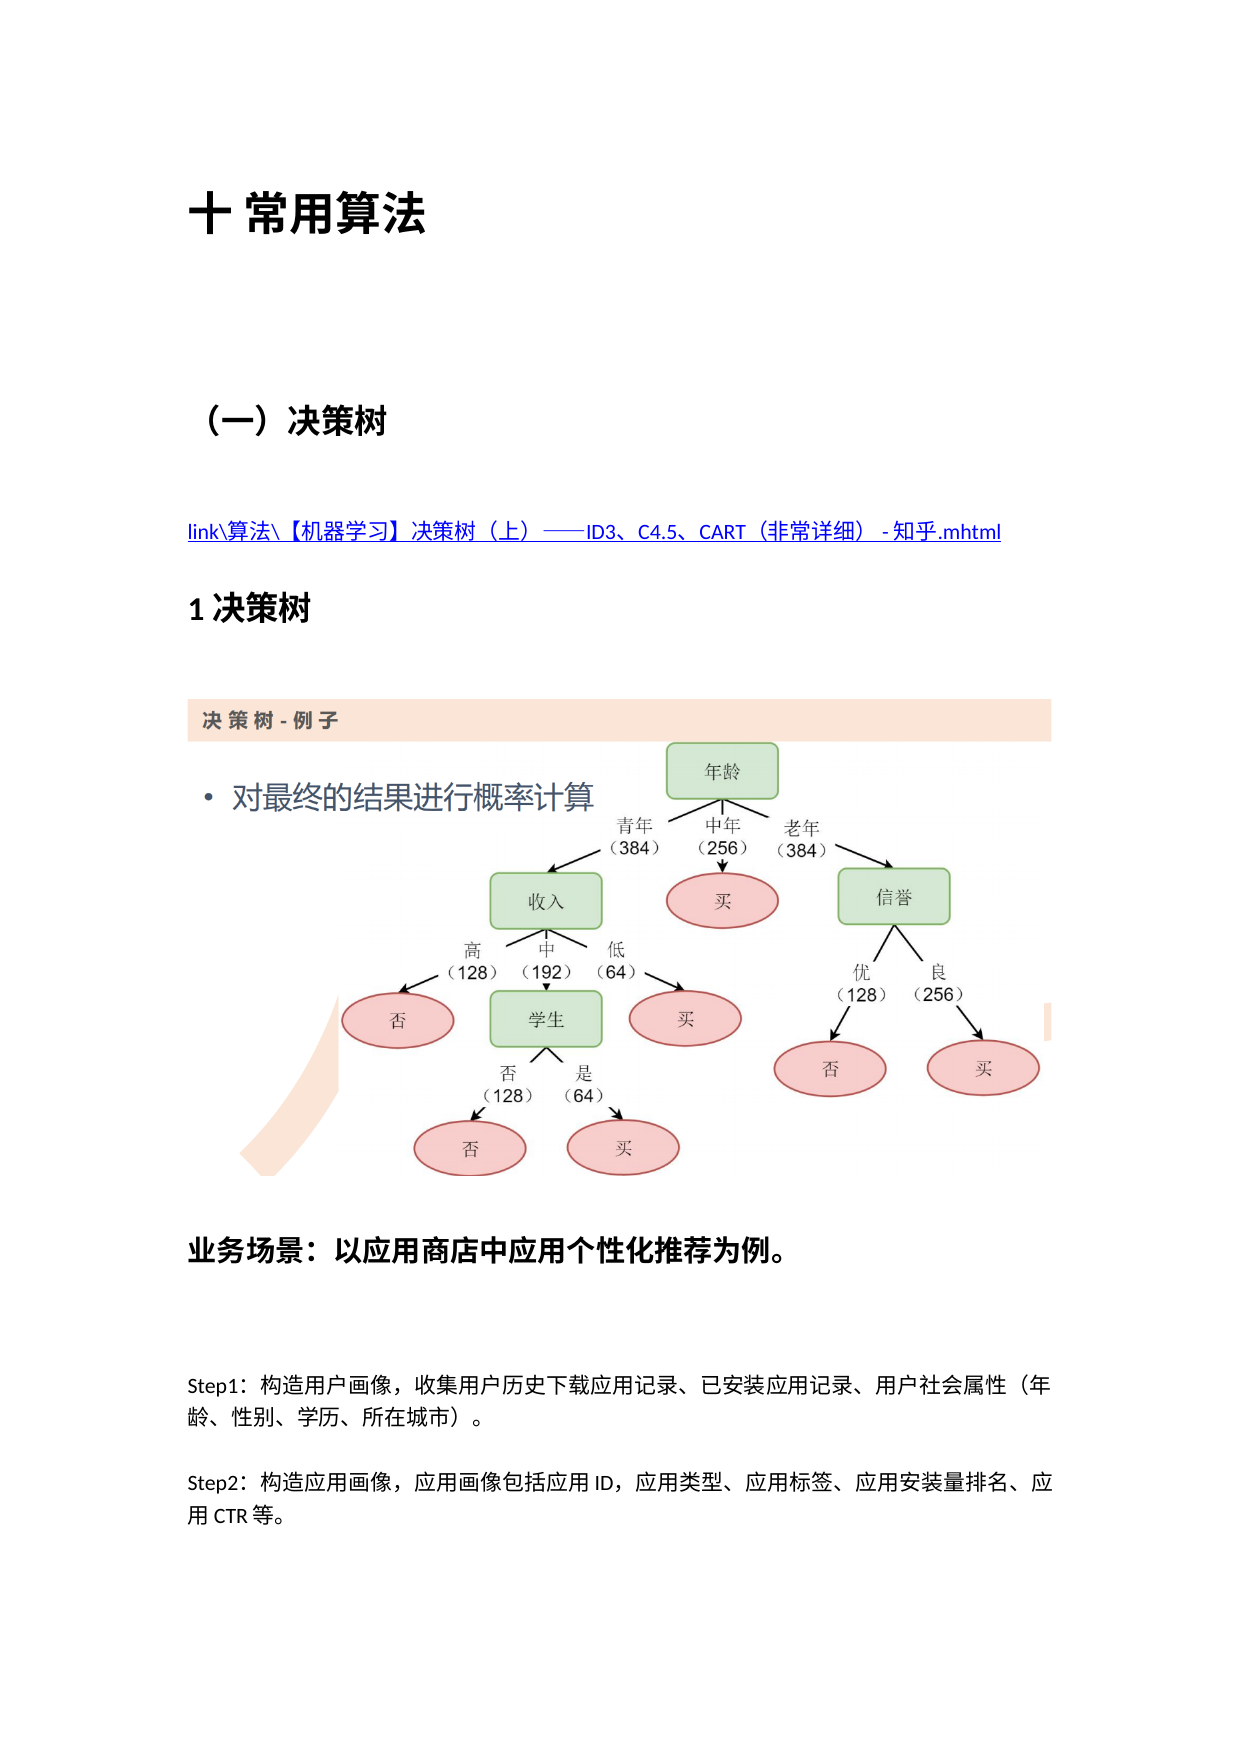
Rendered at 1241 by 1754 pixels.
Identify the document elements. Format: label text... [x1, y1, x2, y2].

subtitle 1 决策树 [187, 573, 1053, 638]
subtitle 决策树 [187, 387, 1053, 452]
list Step2：构造应用画像，应用画像包括应用ID，应用类型、应用标签、应用安装量排名、应用CTR等。 [187, 1465, 1053, 1530]
subtitle 十 常用算法 [187, 162, 1053, 259]
text link\算法\【机器学习】决策树（上）——ID3、C4.5、CART（非常详细） - 知乎.mhtml [187, 513, 1053, 546]
subtitle 业务场景：以应用商店中应用个性化推荐为例。 [187, 1216, 1053, 1281]
list Step1：构造用户画像，收集用户历史下载应用记录、已安装应用记录、用户社会属性（年龄、性别、学历、所在城市）。 [187, 1367, 1053, 1432]
picture [187, 699, 1052, 1176]
